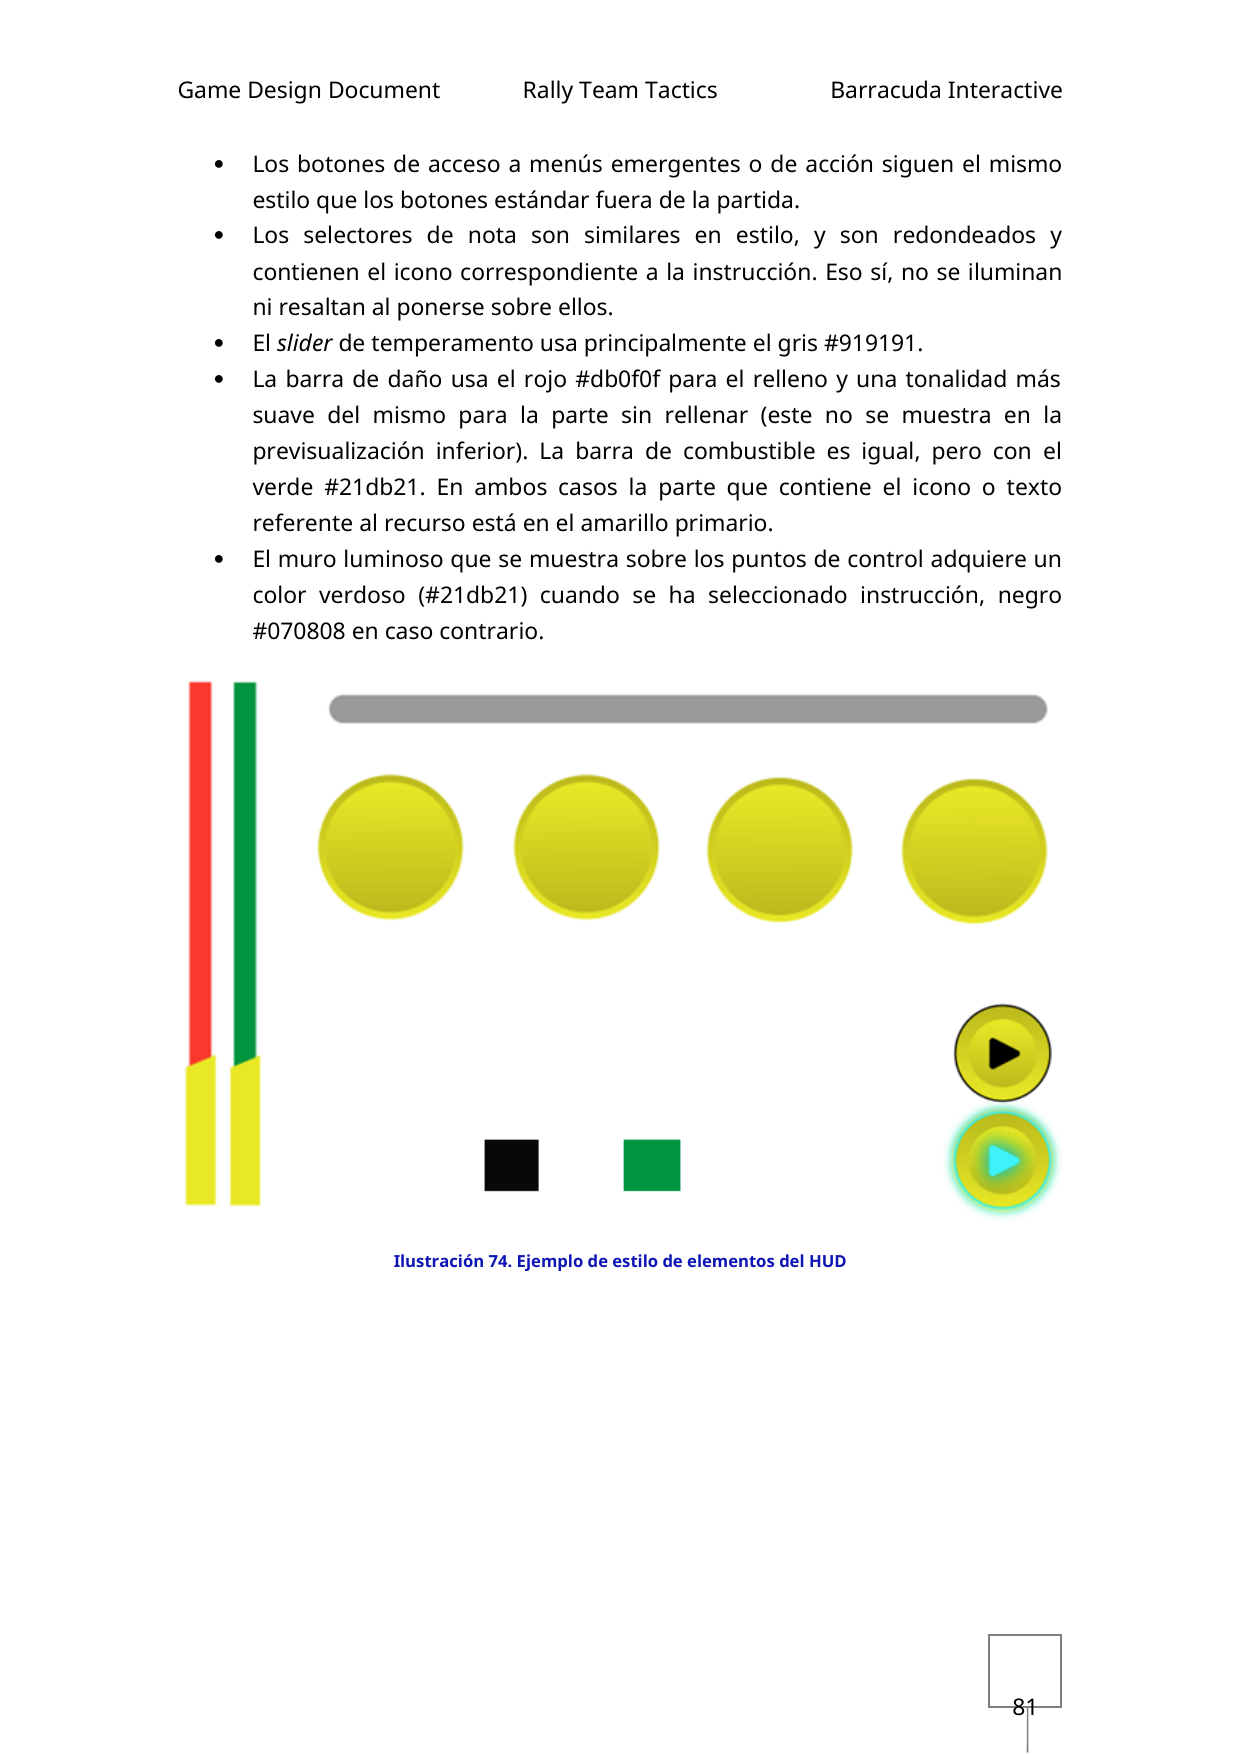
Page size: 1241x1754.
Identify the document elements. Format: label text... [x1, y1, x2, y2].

list Los botones de acceso a menús emergentes o de acción siguen el mismo estilo que los botones estándar fuera de la partida. [215, 148, 1063, 215]
list El muro luminoso que se muestra sobre los puntos de control adquiere un color verdoso (#21db21) cuando se ha seleccionado instrucción, negro #070808 en caso contrario. [215, 543, 1063, 646]
list La barra de daño usa el rojo #db0f0f para el relleno y una tonalidad más suave del mismo para la parte sin rellenar (este no se muestra en la previsualización inferior). La barra de combustible es igual, pero con el verde #21db21. En ambos casos la parte que contiene el icono o texto referente al recurso está en el amarillo primario. [215, 363, 1063, 538]
list Los selectores de nota son similares en estilo, y son redondeados y contienen el icono correspondiente a la instrucción. Eso sí, no se iluminan ni resaltan al ponerse sobre ellos. [215, 219, 1063, 323]
text Ilustración 74. Ejemplo de estilo de elementos del HUD [177, 1250, 1063, 1272]
picture [177, 671, 1063, 1225]
list El slider de temperamento usa principalmente el gris #919191. [215, 327, 1063, 358]
